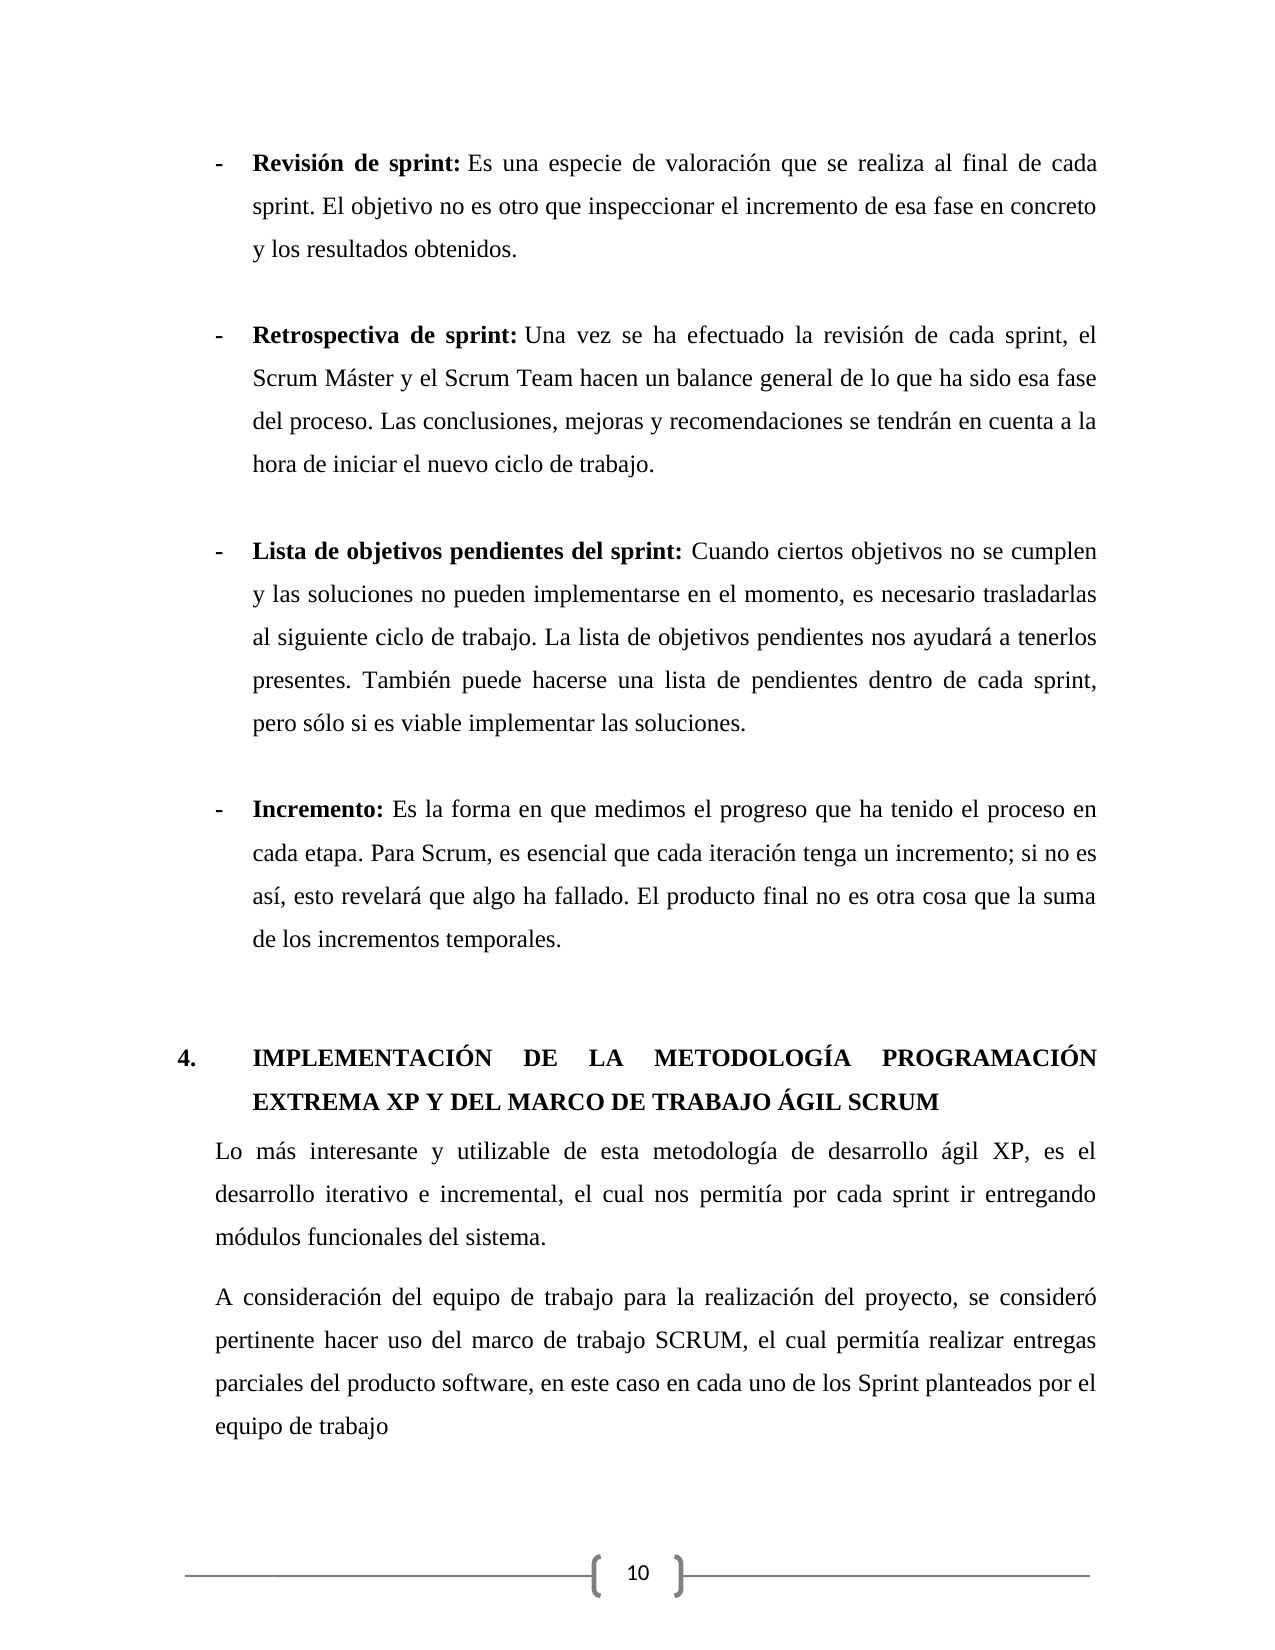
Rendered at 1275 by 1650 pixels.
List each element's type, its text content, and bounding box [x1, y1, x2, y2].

list Retrospectiva de sprint: Una vez se ha efectuado la revisión de cada sprint, el Scrum Máster y el Scrum Team hacen un balance general de lo que ha sido esa fase del proceso. Las conclusiones, mejoras y recomendaciones se tendrán en cuenta a la hora de iniciar el nuevo ciclo de trabajo. [215, 320, 1098, 478]
list Incremento: Es la forma en que medimos el progreso que ha tenido el proceso en cada etapa. Para Scrum, es esencial que cada iteración tenga un incremento; si no es así, esto revelará que algo ha fallado. El producto final no es otra cosa que la suma de los incrementos temporales. [215, 794, 1098, 953]
list A consideración del equipo de trabajo para la realización del proyecto, se consideró pertinente hacer uso del marco de trabajo SCRUM, el cual permitía realizar entregas parciales del producto software, en este caso en cada uno de los Sprint planteados por el equipo de trabajo [215, 1282, 1098, 1440]
text Lo más interesante y utilizable de esta metodología de desarrollo ágil XP, es el desarrollo iterativo e incremental, el cual nos permitía por cada sprint ir entregando módulos funcionales del sistema. [215, 1136, 1098, 1251]
list Lista de objetivos pendientes del sprint: Cuando ciertos objetivos no se cumplen y las soluciones no pueden implementarse en el momento, es necesario trasladarlas al siguiente ciclo de trabajo. La lista de objetivos pendientes nos ayudará a tenerlos presentes. También puede hacerse una lista de pendientes dentro de cada sprint, pero sólo si es viable implementar las soluciones. [215, 536, 1098, 737]
subtitle IMPLEMENTACIÓN DE LA METODOLOGÍA PROGRAMACIÓN EXTREMA XP Y DEL MARCO DE TRABAJO ÁGIL SCRUM [177, 1043, 1098, 1115]
list Revisión de sprint: Es una especie de valoración que se realiza al final de cada sprint. El objetivo no es otro que inspeccionar el incremento de esa fase en concreto y los resultados obtenidos. [215, 148, 1098, 263]
